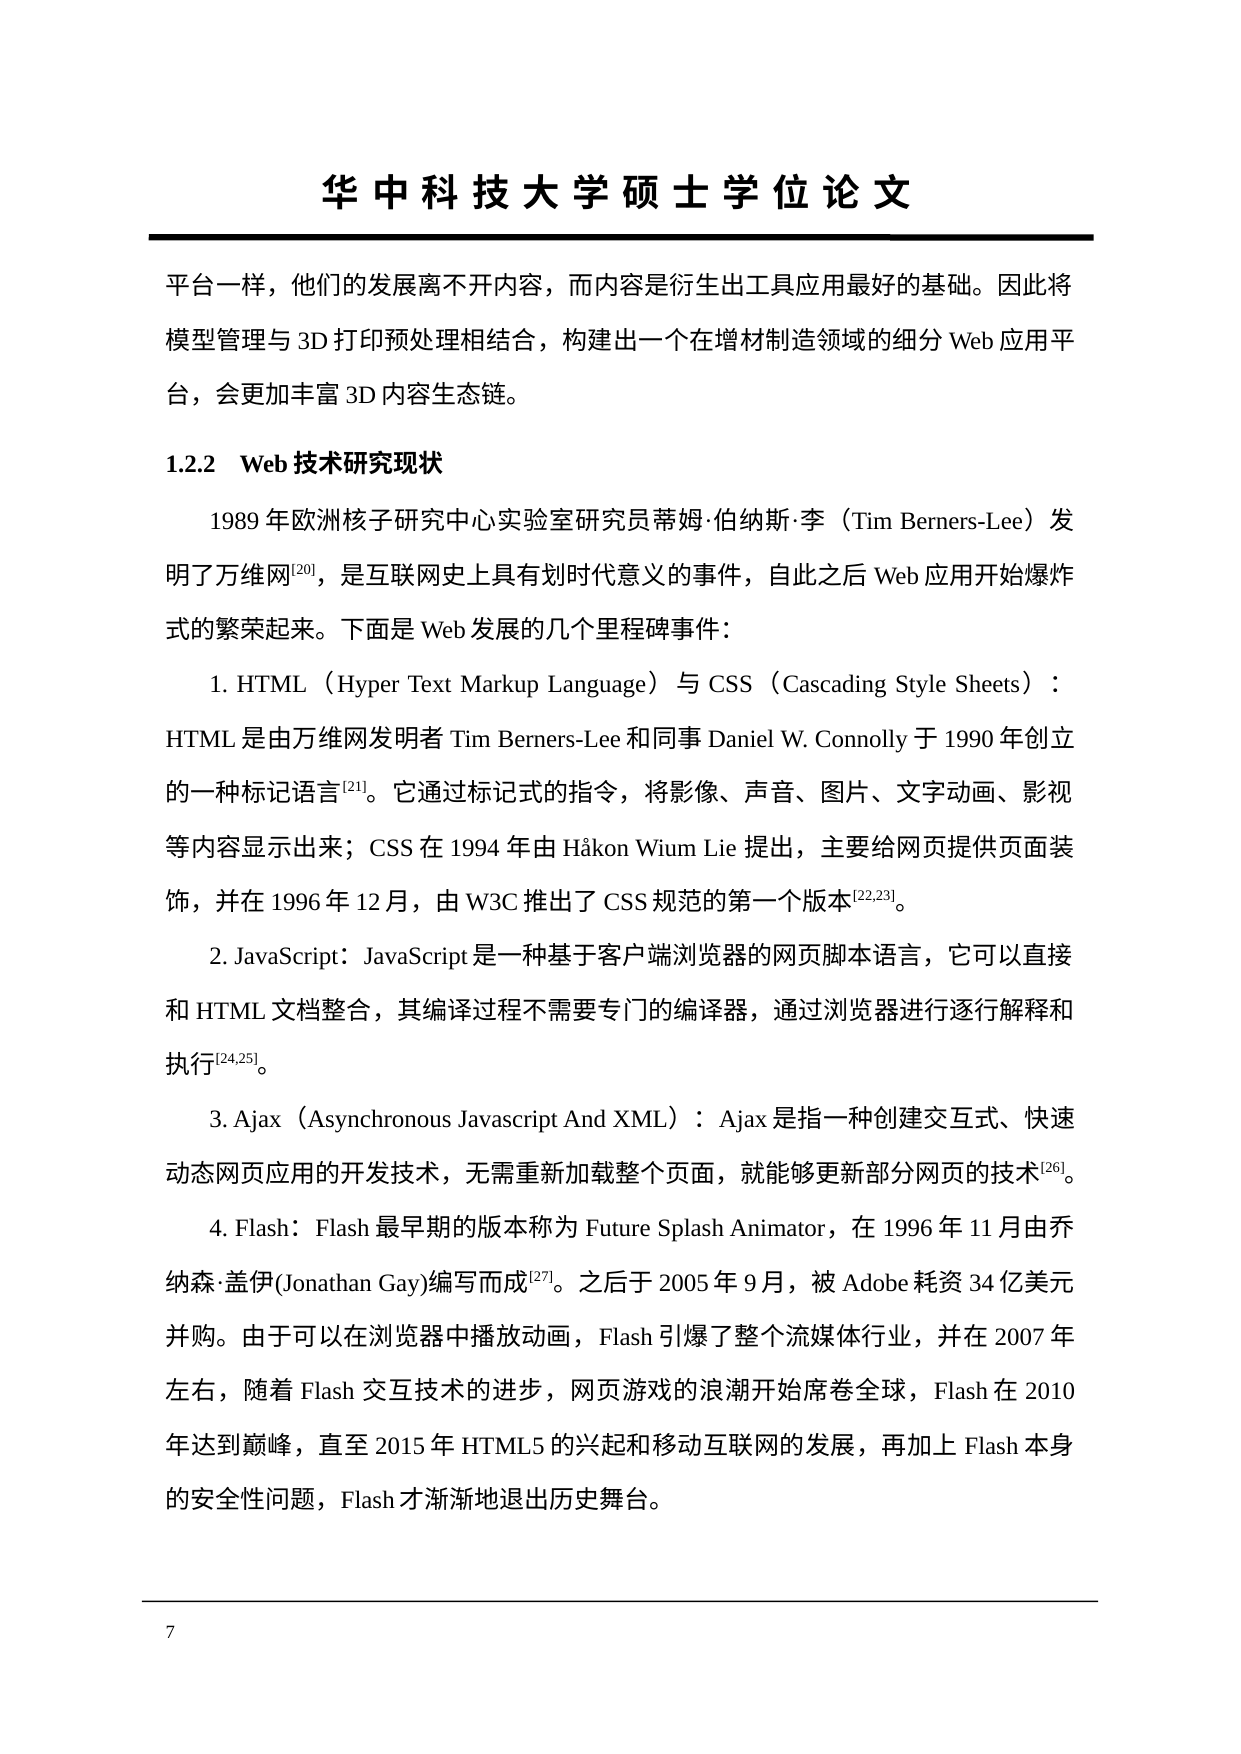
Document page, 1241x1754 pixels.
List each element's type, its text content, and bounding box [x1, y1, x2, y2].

subtitle Web技术研究现状 [165, 443, 1075, 480]
text 平台一样，他们的发展离不开内容，而内容是衍生出工具应用最好的基础。因此将模型管理与3D打印预处理相结合，构建出一个在增材制造领域的细分Web应用平台，会更加丰富3D内容生态链。 [165, 266, 1075, 411]
text 3. Ajax（Asynchronous Javascript And XML）：Ajax是指一种创建交互式、快速动态网页应用的开发技术，无需重新加载整个页面，就能够更新部分网页的技术[26]。 [165, 1099, 1075, 1189]
text 4. Flash：Flash最早期的版本称为Future Splash Animator，在1996年11月由乔纳森·盖伊(Jonathan Gay)编写而成[27]。之后于2005年9月，被Adobe耗资34亿美元并购。由于可以在浏览器中播放动画，Flash引爆了整个流媒体行业，并在2007年左右，随着Flash 交互技术的进步，网页游戏的浪潮开始席卷全球，Flash在2010年达到巅峰，直至2015年HTML5的兴起和移动互联网的发展，再加上Flash本身的安全性问题，Flash才渐渐地退出历史舞台。 [165, 1208, 1075, 1516]
text 2. JavaScript：JavaScript是一种基于客户端浏览器的网页脚本语言，它可以直接和HTML文档整合，其编译过程不需要专门的编译器，通过浏览器进行逐行解释和执行[24,25]。 [165, 936, 1075, 1081]
text 1. HTML（Hyper Text Markup Language）与CSS（Cascading Style Sheets）：HTML是由万维网发明者Tim Berners-Lee和同事Daniel W. Connolly于1990年创立的一种标记语言[21]。它通过标记式的指令，将影像、声音、图片、文字动画、影视等内容显示出来；CSS在1994 年由Håkon Wium Lie 提出，主要给网页提供页面装饰，并在1996年12月，由W3C推出了CSS规范的第一个版本[22,23]。 [165, 664, 1075, 918]
text 1989年欧洲核子研究中心实验室研究员蒂姆·伯纳斯·李（Tim Berners-Lee）发明了万维网[20]，是互联网史上具有划时代意义的事件，自此之后Web应用开始爆炸式的繁荣起来。下面是Web发展的几个里程碑事件： [165, 501, 1075, 646]
